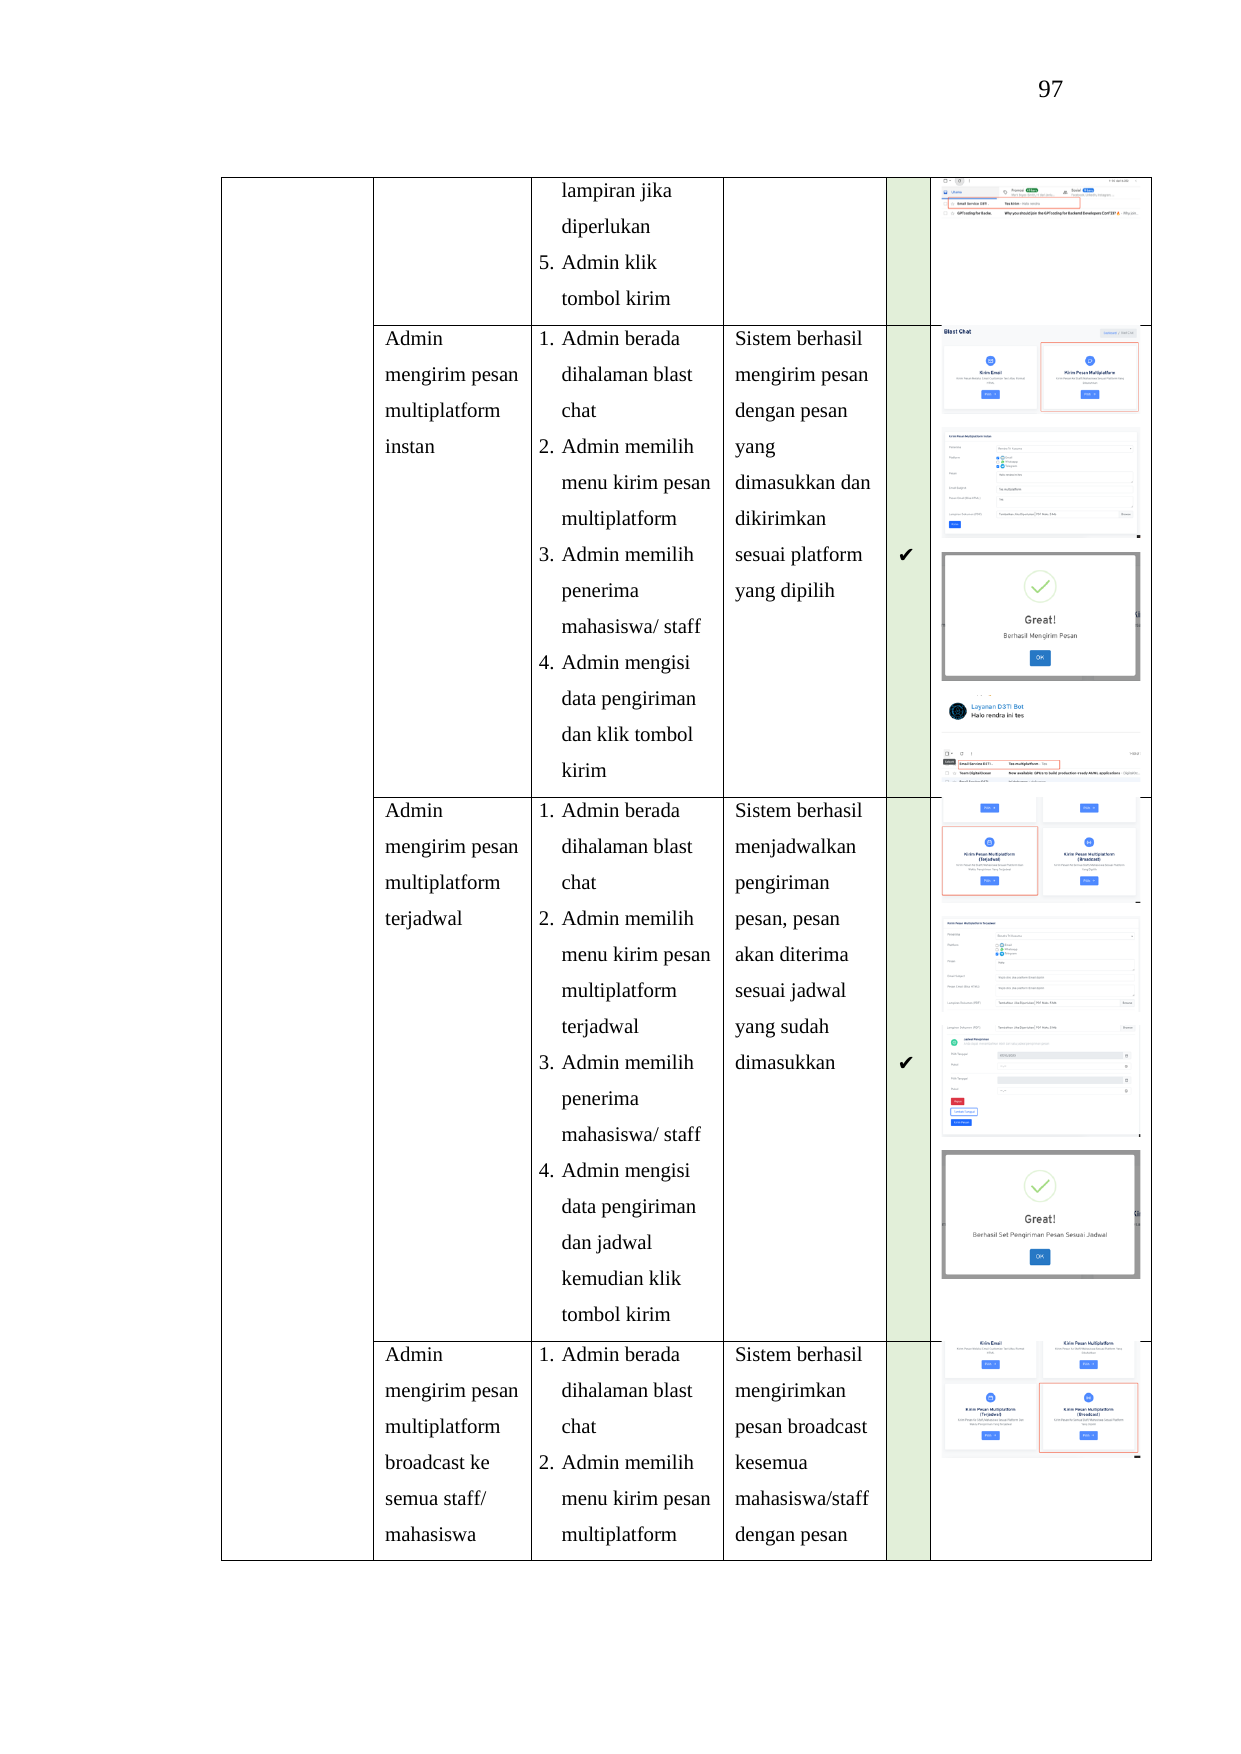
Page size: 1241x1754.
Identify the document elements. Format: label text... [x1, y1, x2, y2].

picture [941, 178, 1141, 219]
table_cell ✔ [887, 326, 930, 797]
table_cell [724, 178, 886, 325]
table_cell Admin berada dihalaman blast chat Admin memilih menu kirim pesan multiplatform terjadwal Admin memilih penerima mahasiswa/ staff Admin mengisi data pengiriman dan jadwal kemudian klik tombol kirim [532, 798, 723, 1341]
picture [941, 1025, 1141, 1137]
table_cell Admin mengirim pesan multiplatform instan [374, 326, 531, 797]
table_cell [931, 1342, 1151, 1560]
picture [941, 748, 1141, 782]
picture [941, 1341, 1141, 1458]
table_cell Admin berada dihalaman blast chat Admin memilih menu kirim pesan multiplatform Admin memilih penerima mahasiswa/ staff Admin mengisi data pengiriman dan klik tombol kirim [532, 326, 723, 797]
picture [941, 427, 1141, 538]
picture [941, 552, 1141, 681]
table_cell Admin mengirim pesan multiplatform terjadwal [374, 798, 531, 1341]
table_cell [931, 326, 1151, 797]
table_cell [532, 1342, 723, 1560]
picture [941, 1150, 1141, 1279]
picture [941, 797, 1141, 903]
picture [941, 325, 1141, 414]
table_cell Sistem berhasil mengirim pesan dengan pesan yang dimasukkan dan dikirimkan sesuai platform yang dipilih [724, 326, 886, 797]
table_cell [532, 178, 723, 325]
picture [941, 695, 1141, 734]
table_cell ✔ [887, 798, 930, 1341]
table_cell ✔ [887, 178, 930, 325]
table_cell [374, 1342, 531, 1560]
table_cell [931, 798, 1151, 1341]
table_cell [931, 178, 1151, 325]
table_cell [374, 178, 531, 325]
table_cell Sistem berhasil menjadwalkan pengiriman pesan, pesan akan diterima sesuai jadwal yang sudah dimasukkan [724, 798, 886, 1341]
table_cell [724, 1342, 886, 1560]
table_cell [887, 1342, 930, 1560]
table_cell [222, 178, 373, 1560]
picture [941, 916, 1141, 1012]
